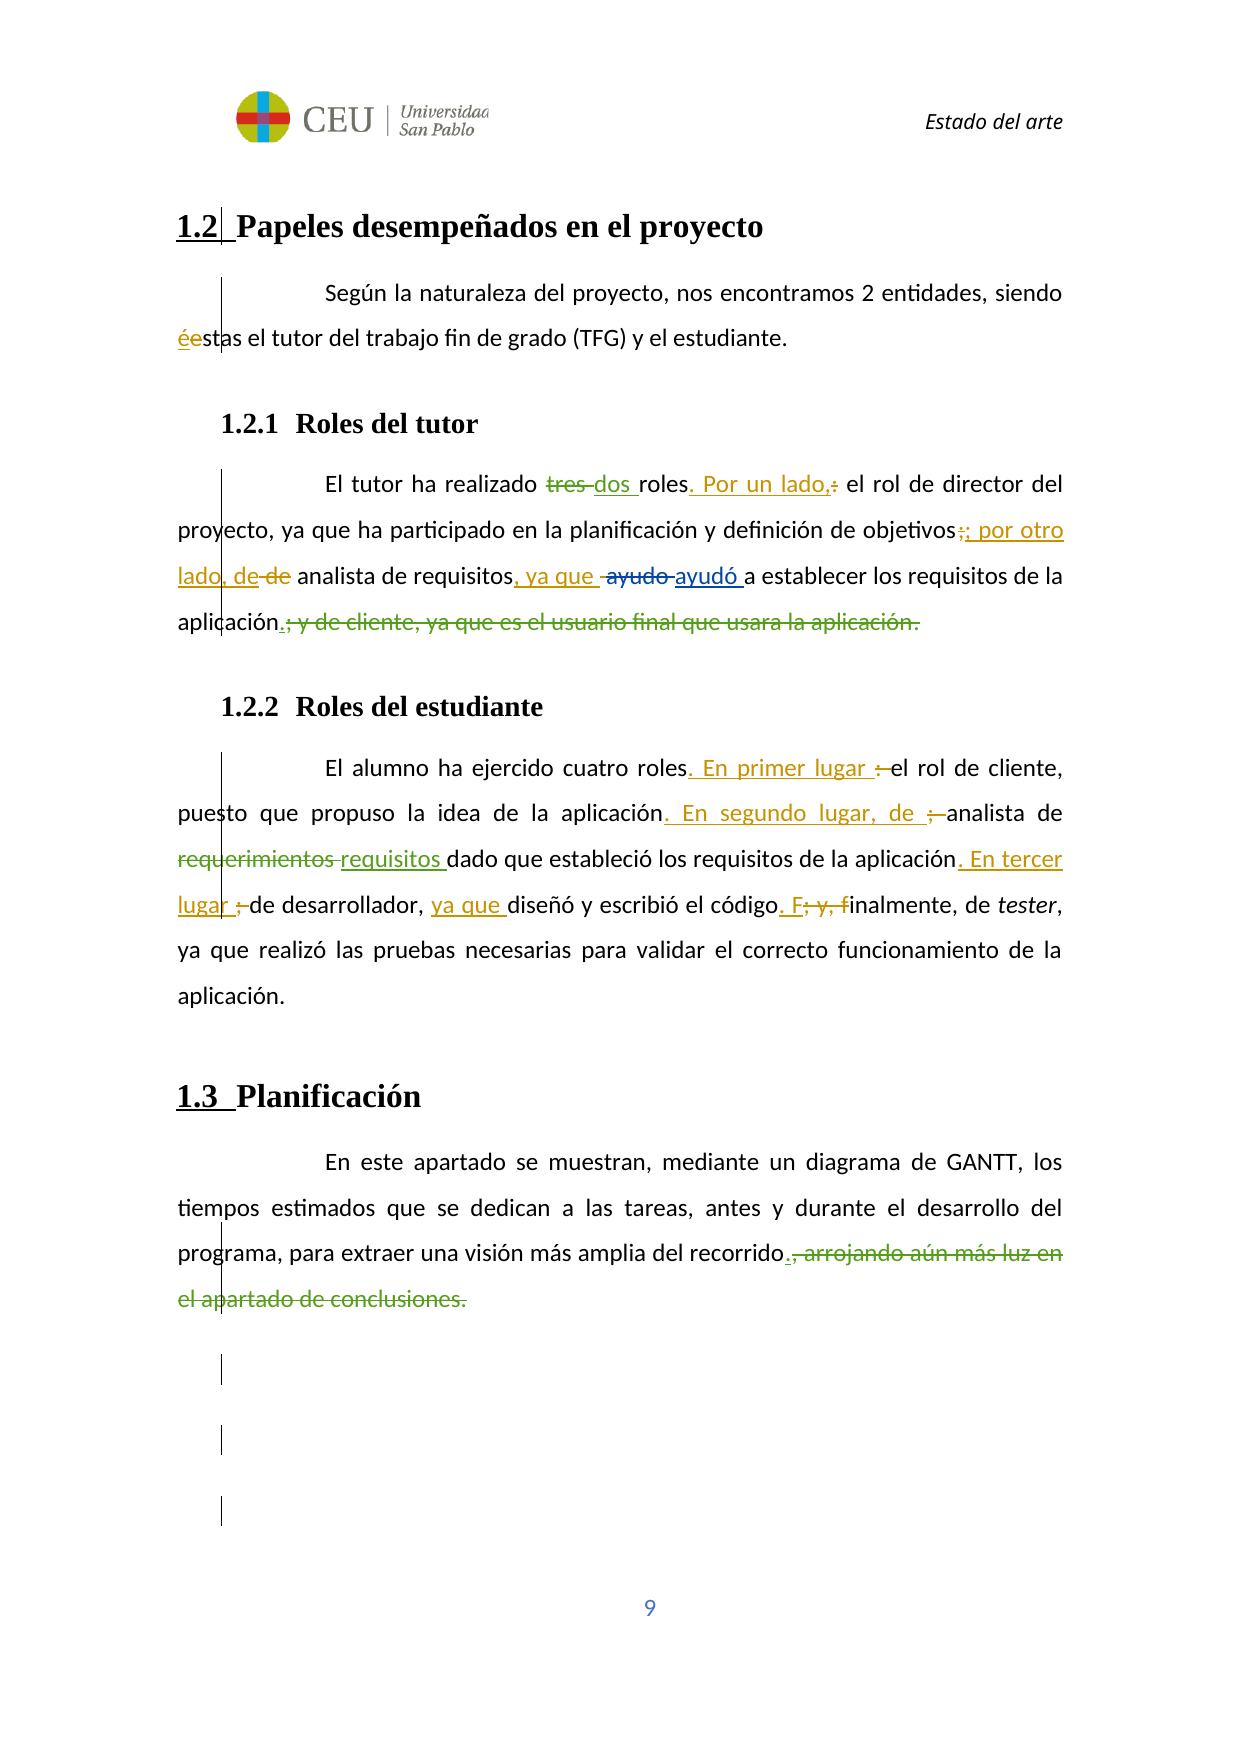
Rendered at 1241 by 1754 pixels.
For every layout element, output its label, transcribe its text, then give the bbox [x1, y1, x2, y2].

text En este apartado se muestran, mediante un diagrama de GANTT, los tiempos estimados que se dedican a las tareas, antes y durante el desarrollo del programa, para extraer una visión más amplia del recorrido [177, 1146, 1063, 1314]
subtitle Planificación [176, 1076, 1063, 1114]
text Según la naturaleza del proyecto, nos encontramos 2 entidades, siendo stas el tutor del trabajo fin de grado (TFG) y el estudiante. [222, 277, 1064, 353]
text El alumno ha ejercido cuatro rolesel rol de cliente, puesto que propuso la idea de la aplicaciónanalista de dado que estableció los requisitos de la aplicaciónde desarrollador, diseñó y escribió el códigoinalmente, de tester, ya que realizó las pruebas necesarias para validar el correcto funcionamiento de la aplicación. [177, 752, 1063, 1011]
picture [235, 89, 489, 143]
text El tutor ha realizado roles el rol de director del proyecto, ya que ha participado en la planificación y definición de objetivos analista de requisitosa establecer los requisitos de la aplicación [222, 468, 1064, 636]
subtitle Papeles desempeñados en el proyecto [222, 207, 1063, 245]
subtitle Roles del estudiante [220, 689, 1063, 722]
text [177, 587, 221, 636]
subtitle Roles del tutor [220, 406, 1063, 439]
